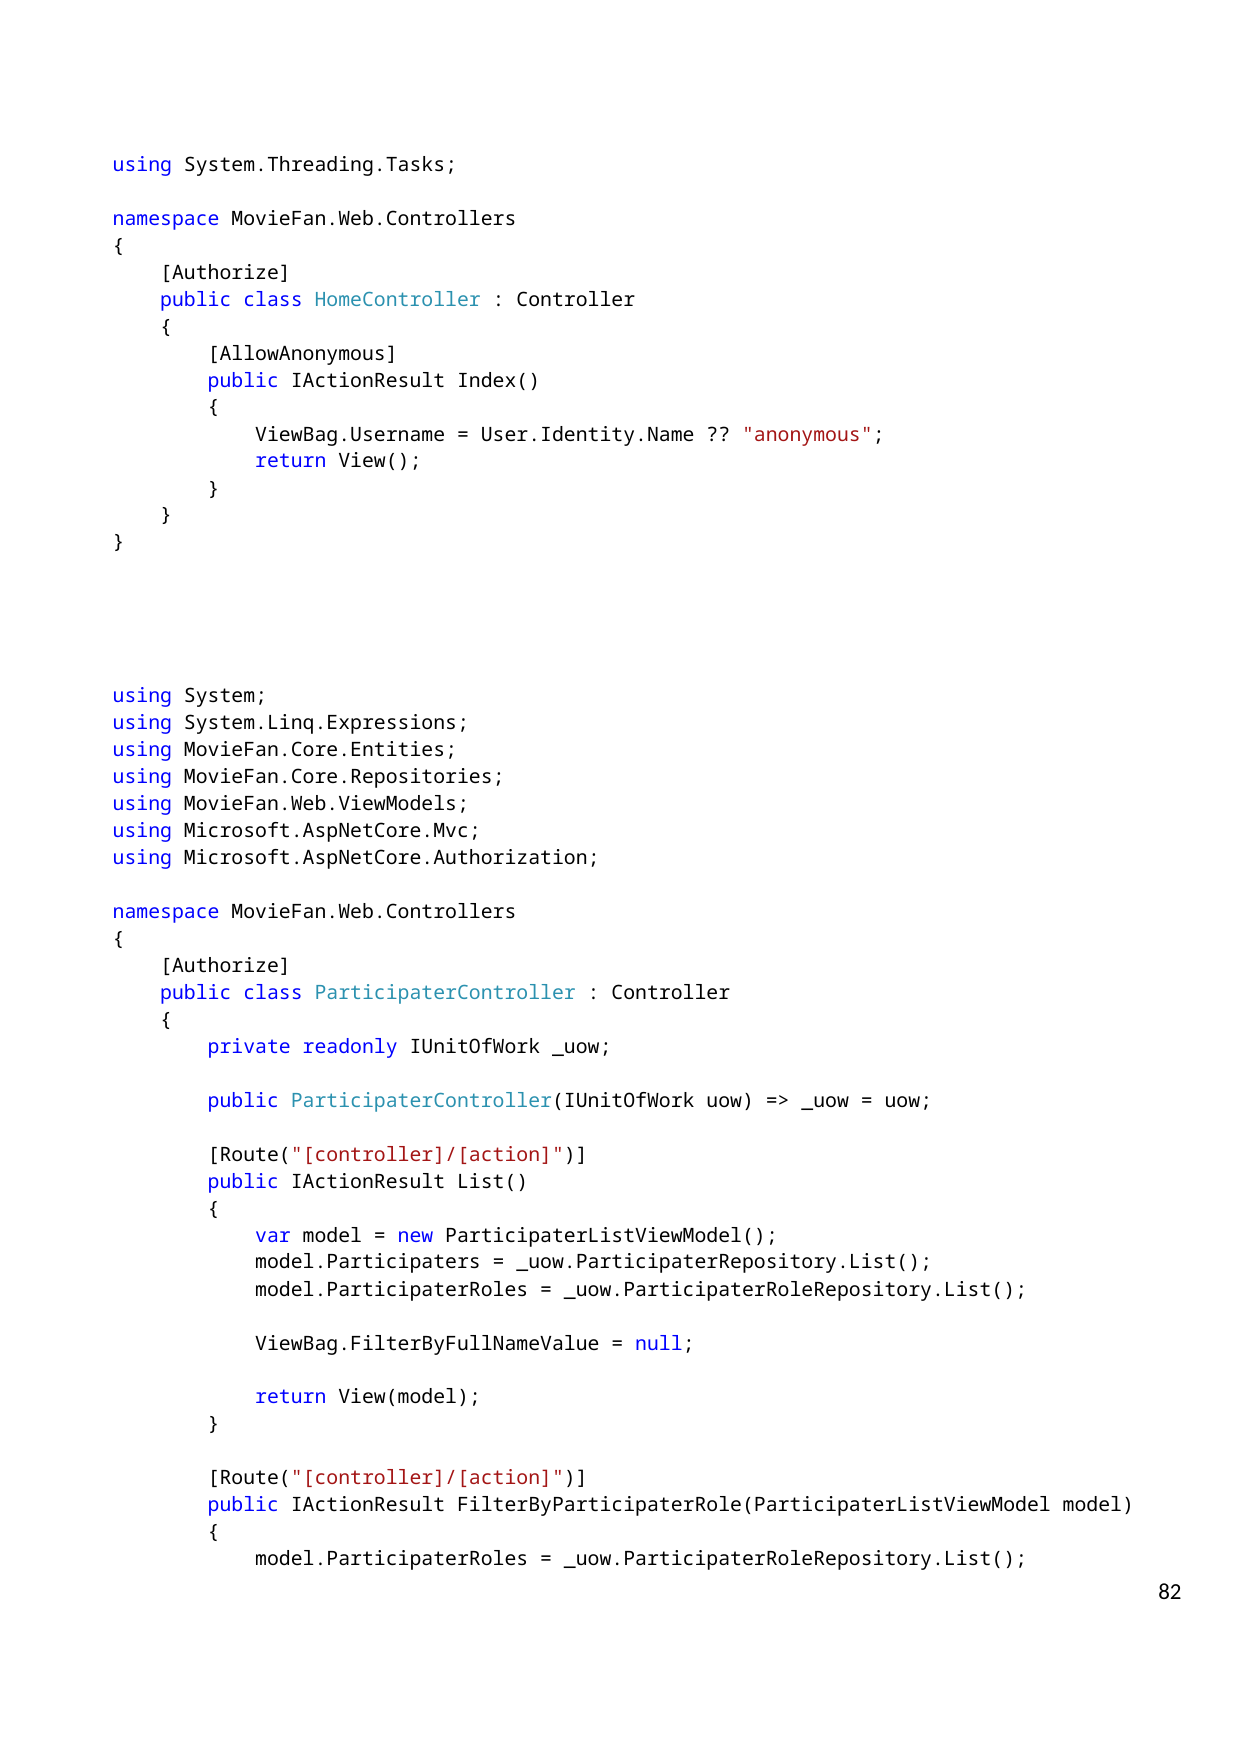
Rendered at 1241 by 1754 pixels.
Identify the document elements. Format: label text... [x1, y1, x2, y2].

text { [112, 393, 1181, 420]
text model.Participaters = _uow.ParticipaterRepository.List(); [112, 1248, 1181, 1275]
text { [112, 312, 1181, 339]
text using MovieFan.Web.ViewModels; [112, 789, 1181, 816]
text } [112, 474, 1181, 501]
text namespace MovieFan.Web.Controllers [112, 204, 1181, 231]
text return View(); [112, 447, 1181, 474]
text { [112, 924, 1181, 951]
text public IActionResult List() [112, 1167, 1181, 1194]
text ViewBag.Username = User.Identity.Name ?? "anonymous"; [112, 420, 1181, 447]
text var model = new ParticipaterListViewModel(); [112, 1221, 1181, 1248]
text { [112, 1518, 1181, 1544]
text } [112, 501, 1181, 528]
text model.ParticipaterRoles = _uow.ParticipaterRoleRepository.List(); [112, 1275, 1181, 1302]
text return View(model); [112, 1383, 1181, 1410]
text } [112, 528, 1181, 555]
text using Microsoft.AspNetCore.Authorization; [112, 843, 1181, 870]
text public class ParticipaterController : Controller [112, 978, 1181, 1005]
text [Authorize] [112, 951, 1181, 978]
text [Route("[controller]/[action]")] [112, 1140, 1181, 1167]
text public class HomeController : Controller [112, 285, 1181, 312]
text using System.Linq.Expressions; [112, 708, 1181, 735]
text namespace MovieFan.Web.Controllers [112, 897, 1181, 924]
text { [112, 1194, 1181, 1221]
text [AllowAnonymous] [112, 339, 1181, 366]
text using System.Threading.Tasks; [112, 150, 1181, 177]
text public IActionResult Index() [112, 366, 1181, 393]
text { [112, 1005, 1181, 1032]
text } [112, 1410, 1181, 1437]
text model.ParticipaterRoles = _uow.ParticipaterRoleRepository.List(); [112, 1544, 1181, 1572]
text using MovieFan.Core.Repositories; [112, 762, 1181, 789]
text public IActionResult FilterByParticipaterRole(ParticipaterListViewModel model) [112, 1491, 1181, 1518]
text [Authorize] [112, 258, 1181, 285]
text [Route("[controller]/[action]")] [112, 1464, 1181, 1491]
text private readonly IUnitOfWork _uow; [112, 1032, 1181, 1059]
text using Microsoft.AspNetCore.Mvc; [112, 816, 1181, 843]
text public ParticipaterController(IUnitOfWork uow) => _uow = uow; [112, 1086, 1181, 1113]
text { [112, 231, 1181, 258]
text using System; [112, 681, 1181, 708]
text ViewBag.FilterByFullNameValue = null; [112, 1329, 1181, 1356]
text using MovieFan.Core.Entities; [112, 735, 1181, 762]
